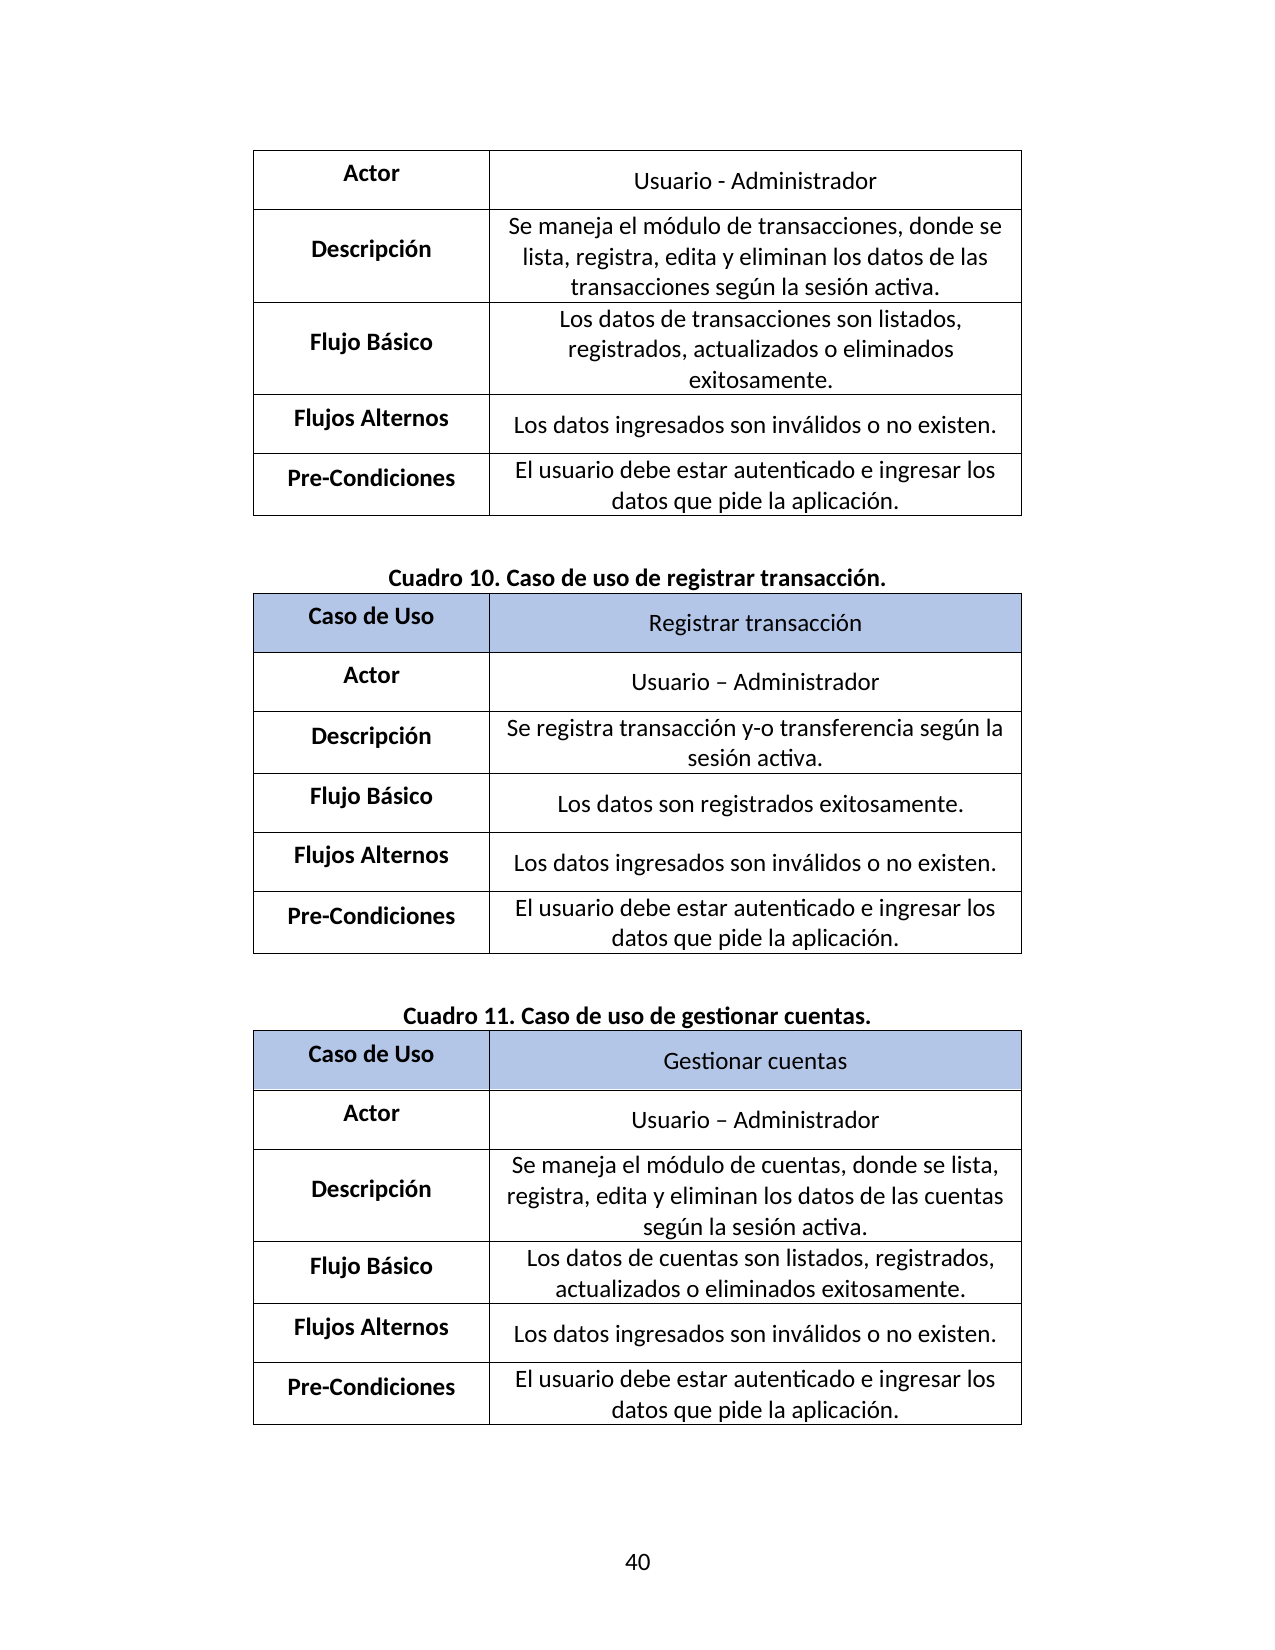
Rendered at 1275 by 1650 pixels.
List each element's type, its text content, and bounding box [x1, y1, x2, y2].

table_cell Usuario – Administrador [490, 653, 1021, 711]
table_header Caso de Uso [254, 594, 489, 652]
table_cell Actor [254, 1091, 489, 1148]
table_cell Usuario – Administrador [490, 1091, 1021, 1148]
table_cell Actor [254, 151, 489, 209]
table_cell Los datos ingresados son inválidos o no existen. [490, 833, 1021, 891]
table_header Caso de Uso [254, 1031, 489, 1089]
table_cell Descripción [254, 1150, 489, 1241]
table_cell Flujo Básico [254, 303, 489, 394]
table_cell Se registra transacción y-o transferencia según la sesión activa. [490, 712, 1021, 773]
table_cell Los datos ingresados son inválidos o no existen. [490, 1304, 1021, 1362]
table_cell Pre-Condiciones [254, 1363, 489, 1424]
table_cell Usuario - Administrador [490, 151, 1021, 209]
table_cell Los datos de transacciones son listados, registrados, actualizados o eliminados exitosamente. [490, 303, 1021, 394]
table_cell Flujos Alternos [254, 833, 489, 891]
table_cell El usuario debe estar autenticado e ingresar los datos que pide la aplicación. [490, 1363, 1021, 1424]
table_cell Se maneja el módulo de transacciones, donde se lista, registra, edita y eliminan los datos de las transacciones según la sesión activa. [490, 210, 1021, 302]
table_cell Se maneja el módulo de cuentas, donde se lista, registra, edita y eliminan los datos de las cuentas según la sesión activa. [490, 1150, 1021, 1241]
table_cell Los datos son registrados exitosamente. [490, 774, 1021, 832]
table_header Registrar transacción [490, 594, 1021, 652]
table_cell Flujo Básico [254, 1242, 489, 1303]
table_cell Flujos Alternos [254, 1304, 489, 1362]
table_cell Los datos ingresados son inválidos o no existen. [490, 395, 1021, 453]
table_cell Flujos Alternos [254, 395, 489, 453]
text Cuadro 11. Caso de uso de gestionar cuentas. [150, 1000, 1125, 1030]
table_cell Descripción [254, 210, 489, 302]
table_cell El usuario debe estar autenticado e ingresar los datos que pide la aplicación. [490, 454, 1021, 515]
table_cell Flujo Básico [254, 774, 489, 832]
table_cell Descripción [254, 712, 489, 773]
table_cell Actor [254, 653, 489, 711]
table_cell El usuario debe estar autenticado e ingresar los datos que pide la aplicación. [490, 892, 1021, 953]
text Cuadro 10. Caso de uso de registrar transacción. [150, 562, 1125, 593]
table_cell Pre-Condiciones [254, 454, 489, 515]
table_cell Pre-Condiciones [254, 892, 489, 953]
table_cell Los datos de cuentas son listados, registrados, actualizados o eliminados exitosamente. [490, 1242, 1021, 1303]
table_header Gestionar cuentas [490, 1031, 1021, 1089]
